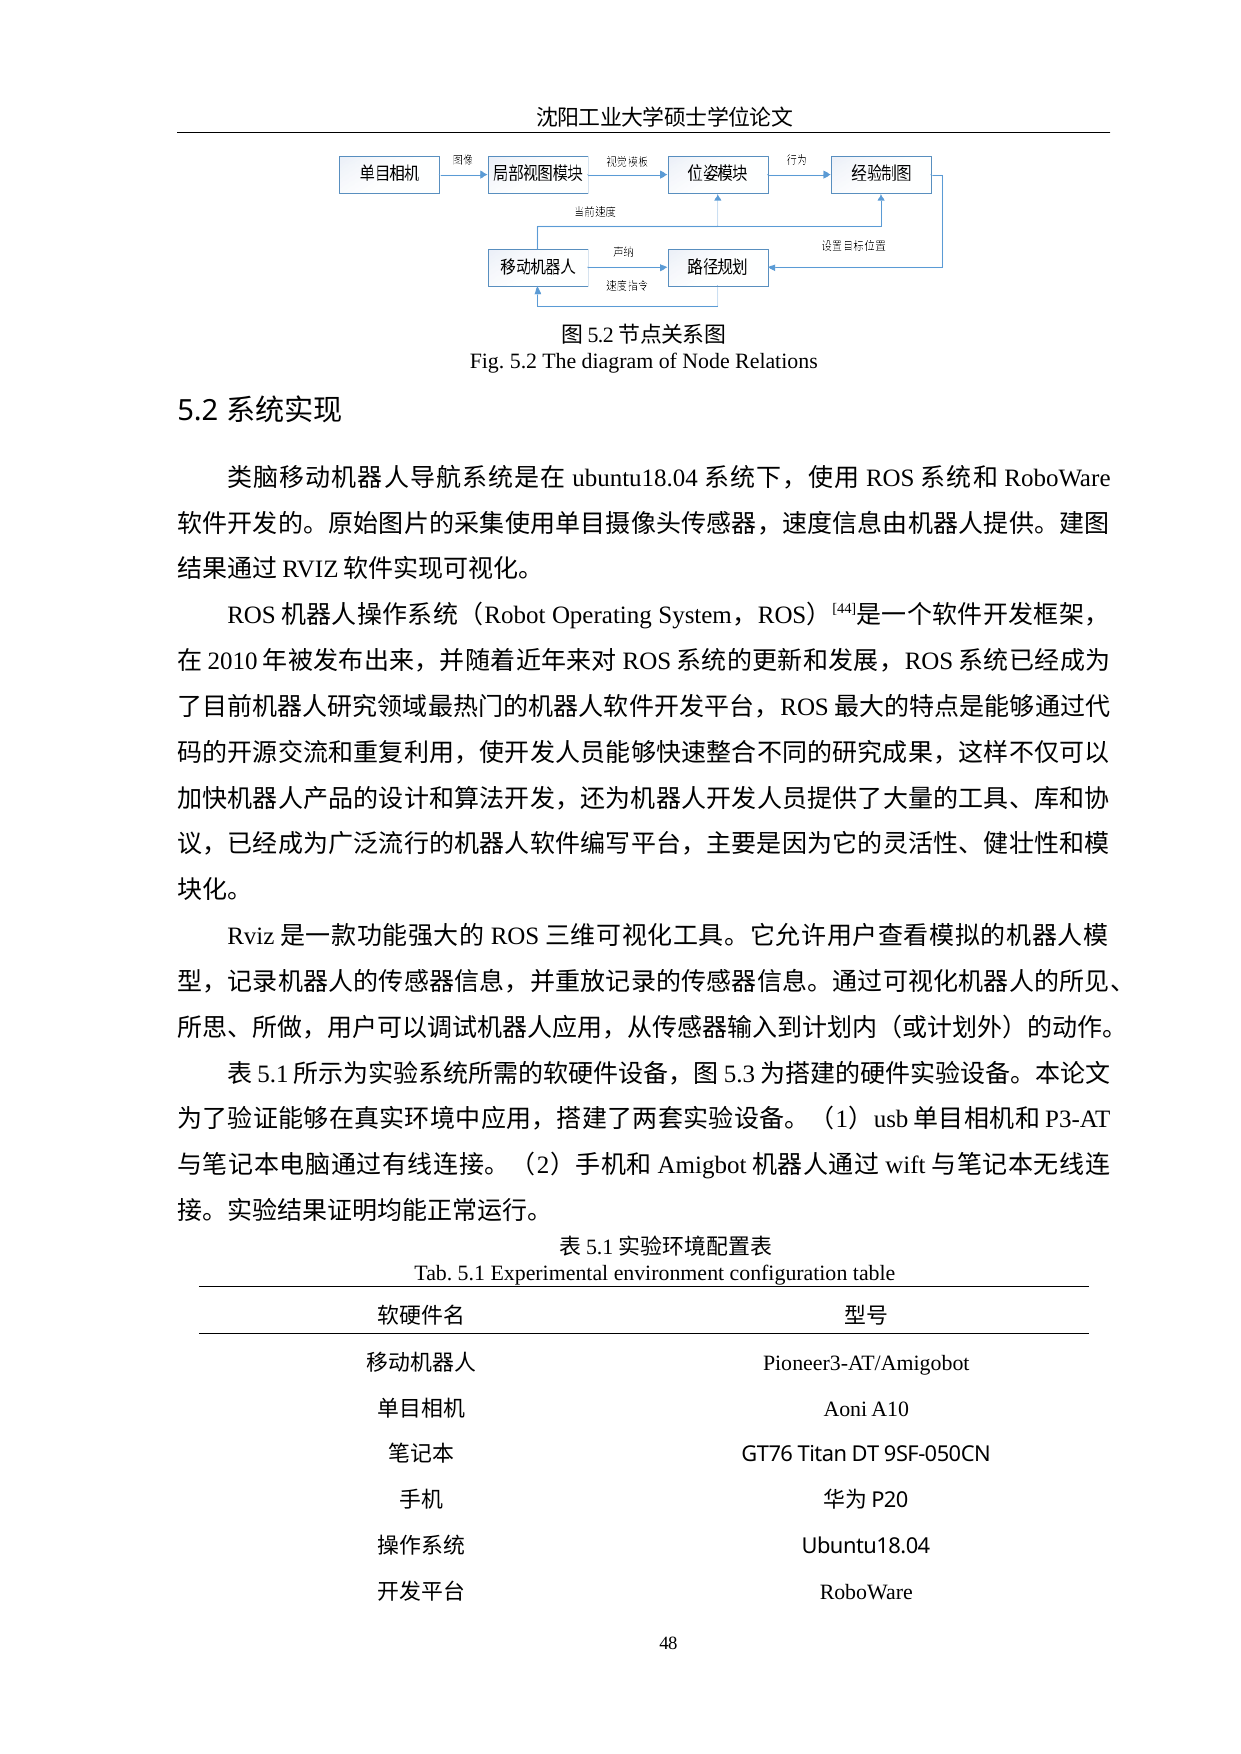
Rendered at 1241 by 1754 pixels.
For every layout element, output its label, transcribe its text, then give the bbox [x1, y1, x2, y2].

text Fig. 5.2 The diagram of Node Relations [177, 348, 1110, 373]
table_cell GT76 Titan DT 9SF-050CN [644, 1425, 1088, 1471]
table_header 软硬件名 [199, 1287, 644, 1332]
text Tab. 5.1 Experimental environment configuration table [177, 1260, 1089, 1286]
table_cell 移动机器人 [199, 1334, 644, 1379]
table_cell 操作系统 [199, 1517, 644, 1563]
table_cell Ubuntu18.04 [644, 1517, 1088, 1563]
table_cell 笔记本 [199, 1425, 644, 1471]
table_cell 单目相机 [199, 1379, 644, 1425]
table_cell RoboWare [644, 1563, 1088, 1608]
text 图5.2 节点关系图 [177, 317, 1110, 348]
text 表5.1 实验环境配置表 [177, 1229, 1110, 1260]
table_cell Aoni A10 [644, 1379, 1088, 1425]
subtitle 5.2 系统实现 [177, 386, 1110, 428]
table_cell Pioneer3-AT/Amigobot [644, 1334, 1088, 1379]
text 表5.1所示为实验系统所需的软硬件设备，图5.3为搭建的硬件实验设备。本论文为了验证能够在真实环境中应用，搭建了两套实验设备。（1）usb单目相机和P3-AT与笔记本电脑通过有线连接。（2）手机和Amigbot机器人通过wift与笔记本无线连接。实验结果证明均能正常运行。 [177, 1045, 1110, 1229]
table_cell 华为P20 [644, 1471, 1088, 1517]
table_cell 手机 [199, 1471, 644, 1517]
text 类脑移动机器人导航系统是在ubuntu18.04系统下，使用ROS系统和RoboWare软件开发的。原始图片的采集使用单目摄像头传感器，速度信息由机器人提供。建图结果通过RVIZ软件实现可视化。 [177, 449, 1110, 587]
table_cell 开发平台 [199, 1563, 644, 1608]
table_header 型号 [644, 1287, 1088, 1332]
text Rviz是一款功能强大的ROS三维可视化工具。它允许用户查看模拟的机器人模型，记录机器人的传感器信息，并重放记录的传感器信息。通过可视化机器人的所见、所思、所做，用户可以调试机器人应用，从传感器输入到计划内（或计划外）的动作。 [177, 908, 1110, 1045]
text ROS机器人操作系统（Robot Operating System，ROS）[44]是一个软件开发框架，在2010年被发布出来，并随着近年来对ROS系统的更新和发展，ROS系统已经成为了目前机器人研究领域最热门的机器人软件开发平台，ROS最大的特点是能够通过代码的开源交流和重复利用，使开发人员能够快速整合不同的研究成果，这样不仅可以加快机器人产品的设计和算法开发，还为机器人开发人员提供了大量的工具、库和协议，已经成为广泛流行的机器人软件编写平台，主要是因为它的灵活性、健壮性和模块化。 [177, 587, 1110, 908]
